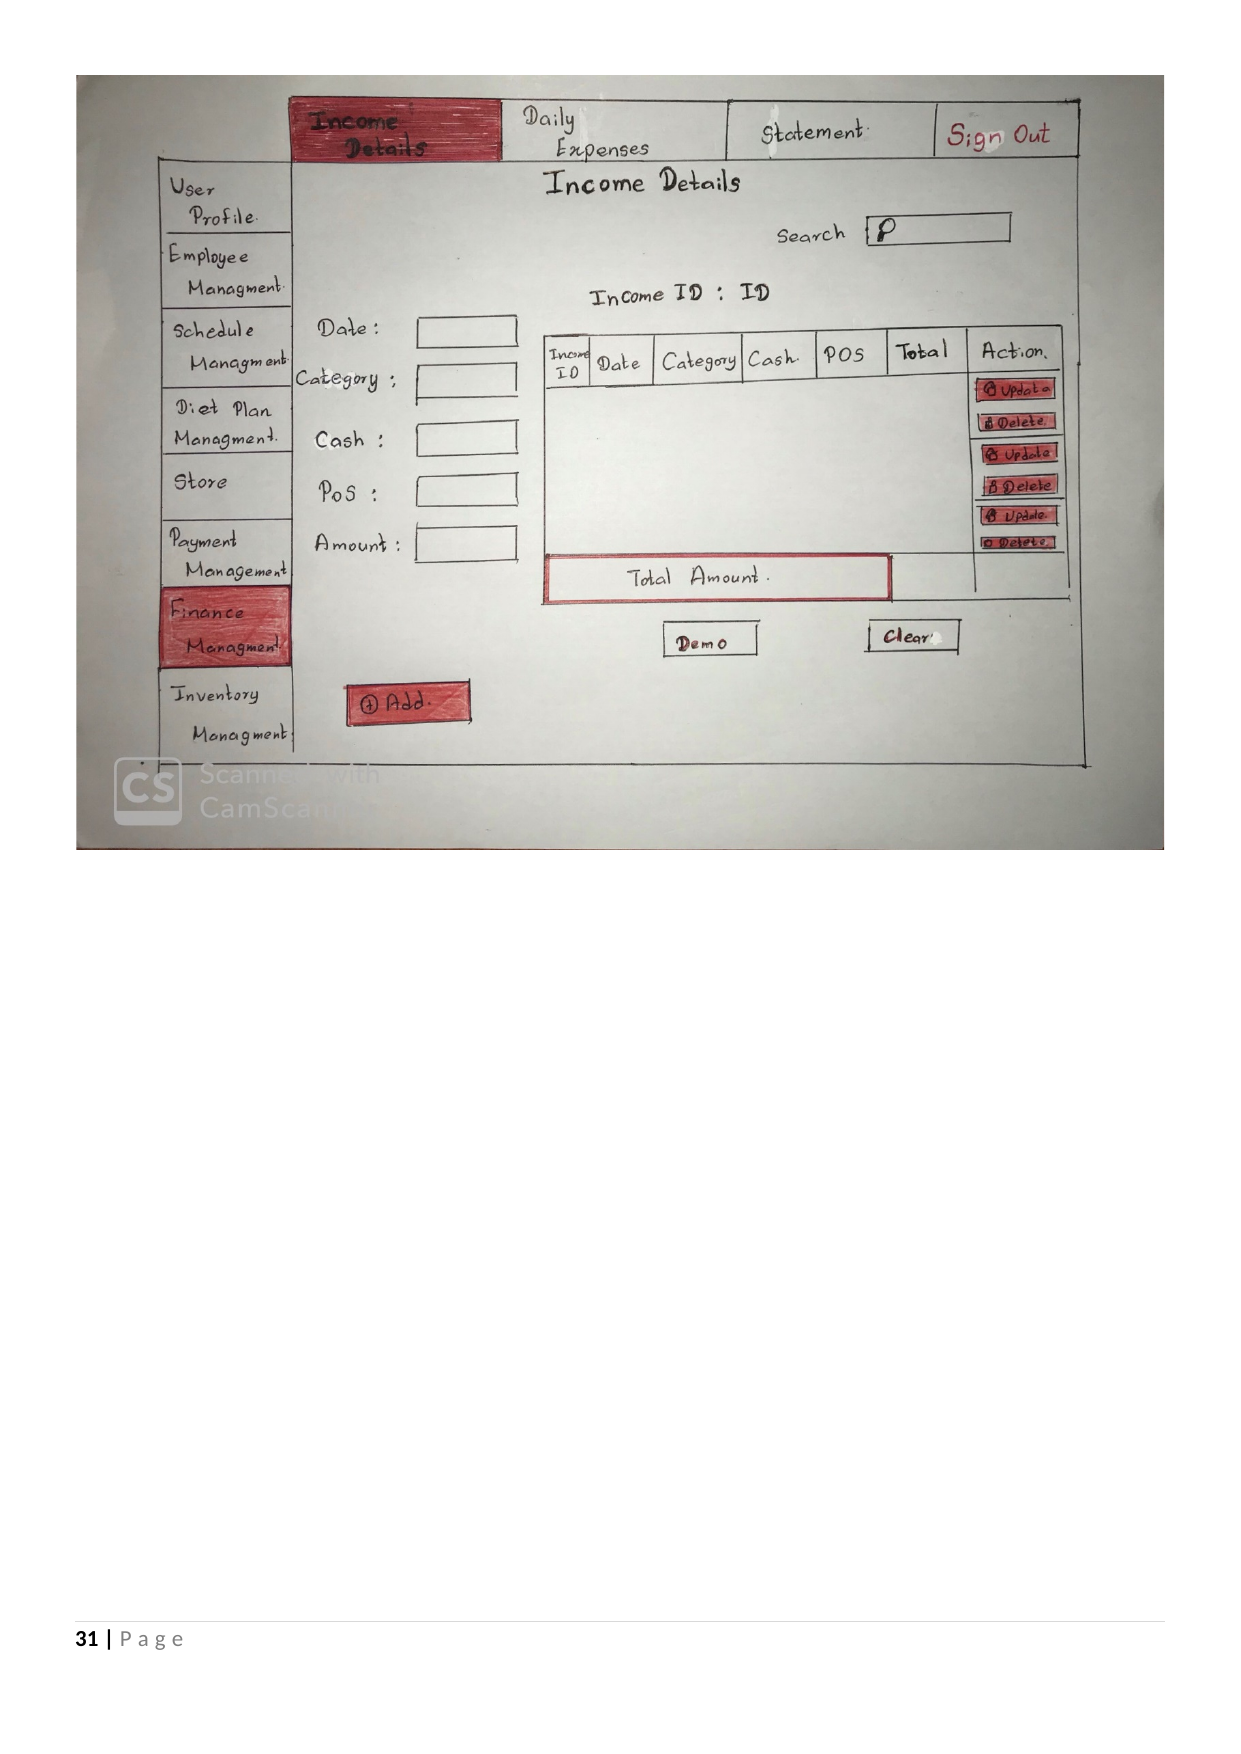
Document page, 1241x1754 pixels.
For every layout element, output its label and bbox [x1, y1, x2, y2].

picture [76, 75, 1165, 850]
